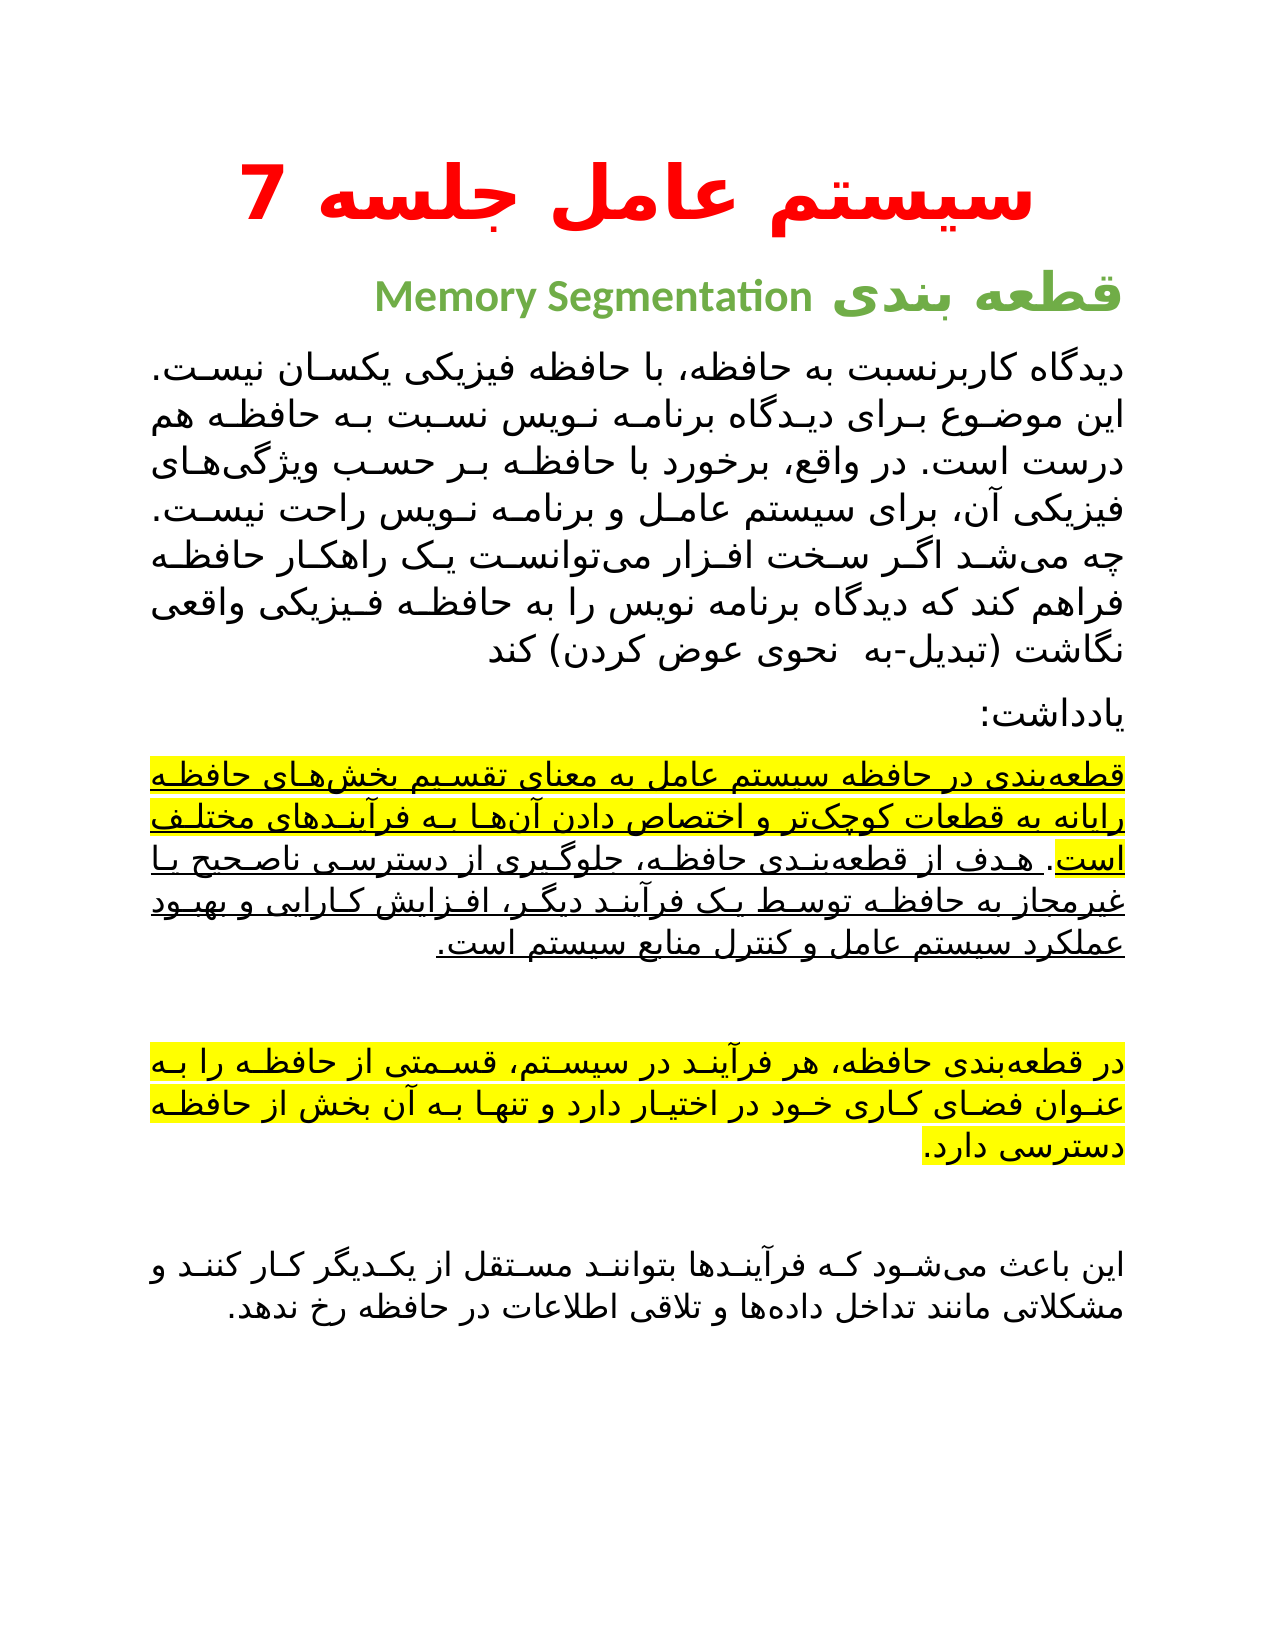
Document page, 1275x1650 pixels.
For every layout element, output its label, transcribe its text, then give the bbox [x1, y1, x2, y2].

text دیدگاه کاربرنسبت به حافظه، با حافظه فیزیکی یکسان نیست. این موضوع برای دیدگاه برنامه نویس نسبت به حافظه هم درست است. در واقع، برخورد با حافظه بر حسب ویژگی‌های فیزیکی آن، برای سیستم عامل و برنامه نویس راحت نیست. چه می‌شد اگر سخت افزار می‌توانست یک راهکار حافظه فراهم کند که دیدگاه برنامه نویس را به حافظه فیزیکی واقعی نگاشت (تبدیل-به نحوی عوض کردن) کند [150, 346, 1125, 672]
text قطعه‌بندی در حافظه سیستم عامل به معنای تقسیم بخش‌های حافظه رایانه به قطعات کوچک‌تر و اختصاص دادن آن‌ها به فرآیندهای مختلف است. هدف از قطعه‌بندی حافظه، جلوگیری از دسترسی ناصحیح یا غیرمجاز به حافظه توسط یک فرآیند دیگر، افزایش کارایی و بهبود عملکرد سیستم عامل و کنترل منابع سیستم است. [150, 915, 1125, 962]
text یادداشت: [150, 692, 1125, 736]
text در قطعه‌بندی حافظه، هر فرآیند در سیستم، قسمتی از حافظه را به عنوان فضای کاری خود در اختیار دارد و تنها به آن بخش از حافظه دسترسی دارد. [150, 1123, 1125, 1165]
text قطعه بندی Memory Segmentation [150, 261, 1125, 324]
text سیستم عامل جلسه 7 [150, 150, 1125, 237]
text این باعث می‌شود که فرآیندها بتوانند مستقل از یکدیگر کار کنند و مشکلاتی مانند تداخل داده‌ها و تلاقی اطلاعات در حافظه رخ ندهد. [150, 1245, 1125, 1326]
text قطعه‌بندی در حافظه سیستم عامل به معنای تقسیم بخش‌های حافظه رایانه به قطعات کوچک‌تر و اختصاص دادن آن‌ها به فرآیندهای مختلف است. هدف از قطعه‌بندی حافظه، جلوگیری از دسترسی ناصحیح یا غیرمجاز به حافظه توسط یک فرآیند دیگر، افزایش کارایی و بهبود عملکرد سیستم عامل و کنترل منابع سیستم است. [150, 836, 1125, 914]
